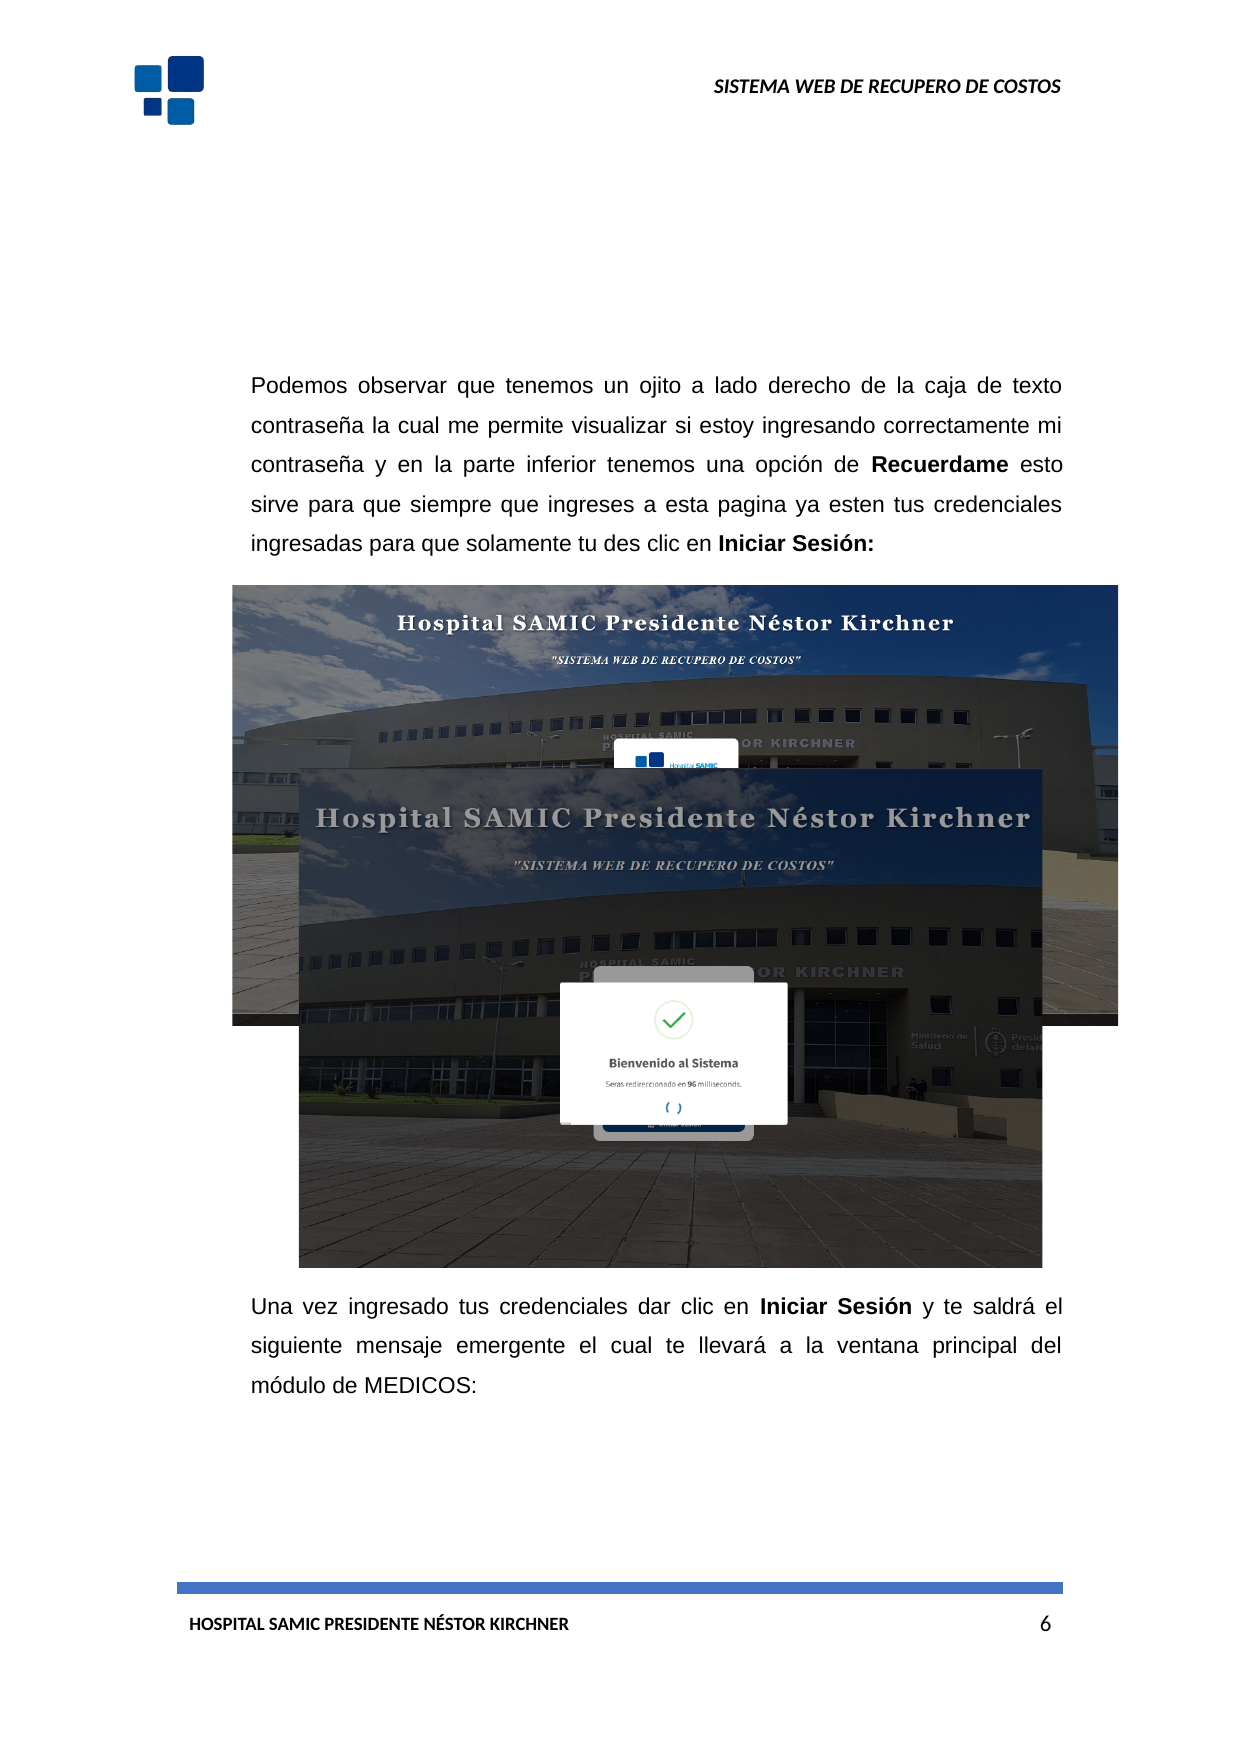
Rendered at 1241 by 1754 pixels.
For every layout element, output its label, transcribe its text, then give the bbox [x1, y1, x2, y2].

text Una vez ingresado tus credenciales dar clic en Iniciar Sesión y te saldrá el siguiente mensaje emergente el cual te llevará a la ventana principal del módulo de MEDICOS: [251, 1026, 1063, 1398]
text Podemos observar que tenemos un ojito a lado derecho de la caja de texto contraseña la cual me permite visualizar si estoy ingresando correctamente mi contraseña y en la parte inferior tenemos una opción de Recuerdame esto sirve para que siempre que ingreses a esta pagina ya esten tus credenciales ingresadas para que solamente tu des clic en Iniciar Sesión: [251, 372, 1063, 556]
picture [232, 585, 1119, 1268]
picture [127, 50, 207, 125]
